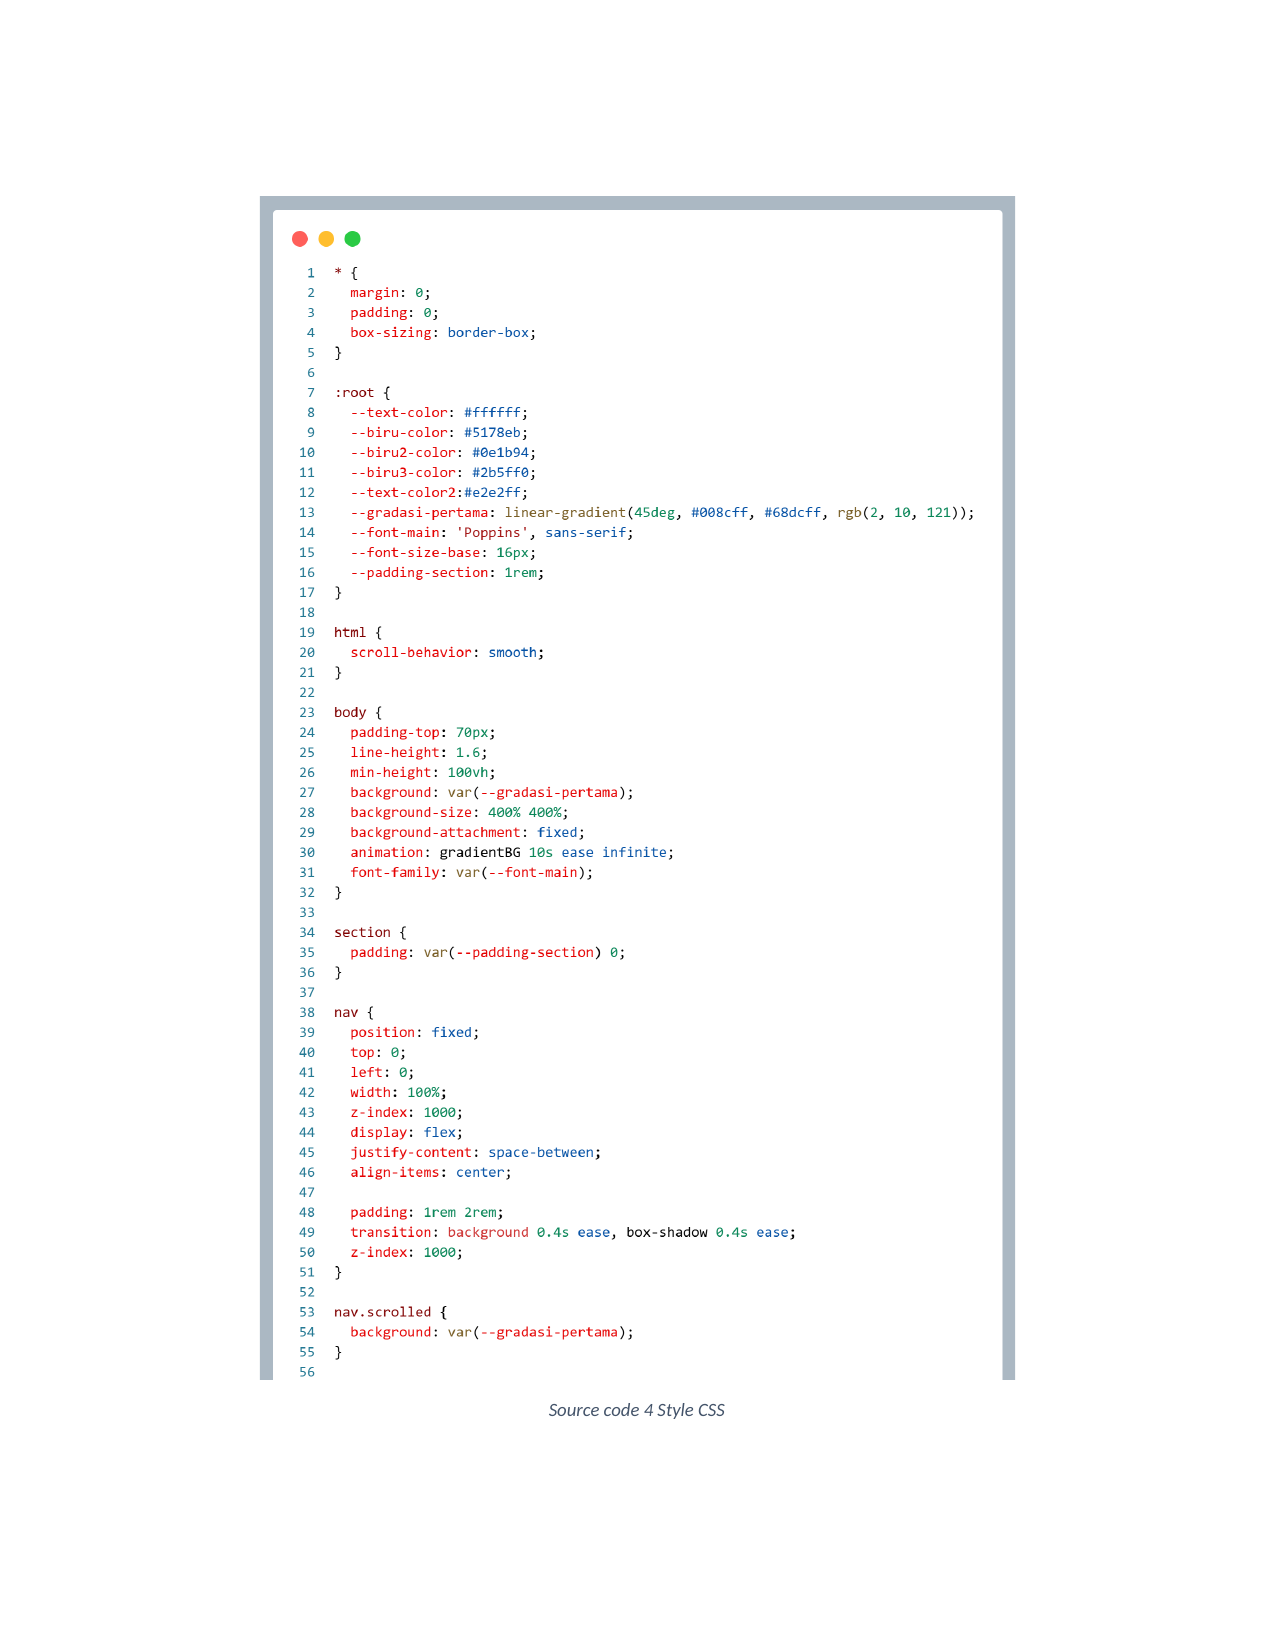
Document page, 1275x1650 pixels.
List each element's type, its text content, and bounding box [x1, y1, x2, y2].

text Source code 4 Style CSS [150, 1398, 1125, 1421]
picture [259, 196, 1016, 1380]
